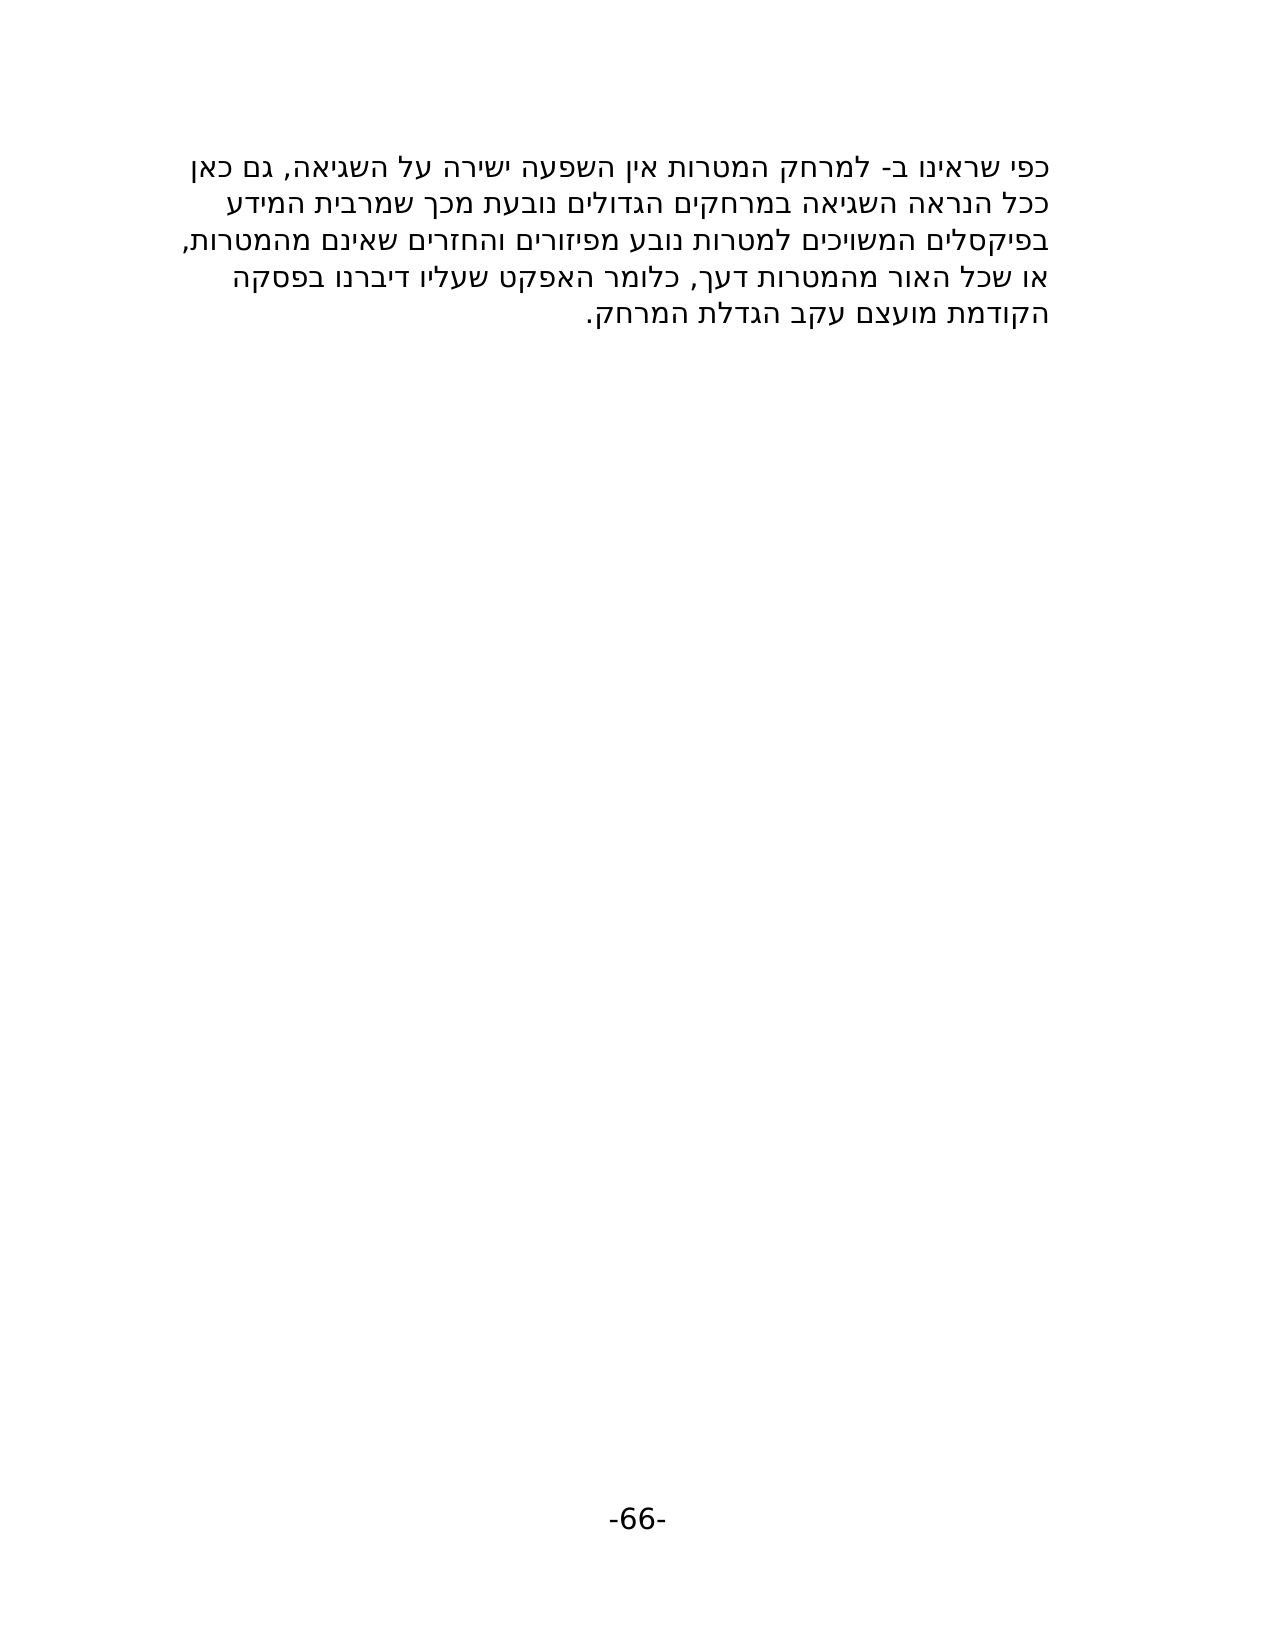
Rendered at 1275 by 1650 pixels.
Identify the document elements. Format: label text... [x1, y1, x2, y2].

list כפי שראינו ב-‏4.1.3 למרחק המטרות אין השפעה ישירה על השגיאה, גם כאן ככל הנראה השגיאה במרחקים הגדולים נובעת מכך שמרבית המידע בפיקסלים המשויכים למטרות נובע מפיזורים והחזרים שאינם מהמטרות, או שכל האור מהמטרות דעך, כלומר האפקט שעליו דיברנו בפסקה הקודמת מועצם עקב הגדלת המרחק. [150, 150, 1050, 331]
